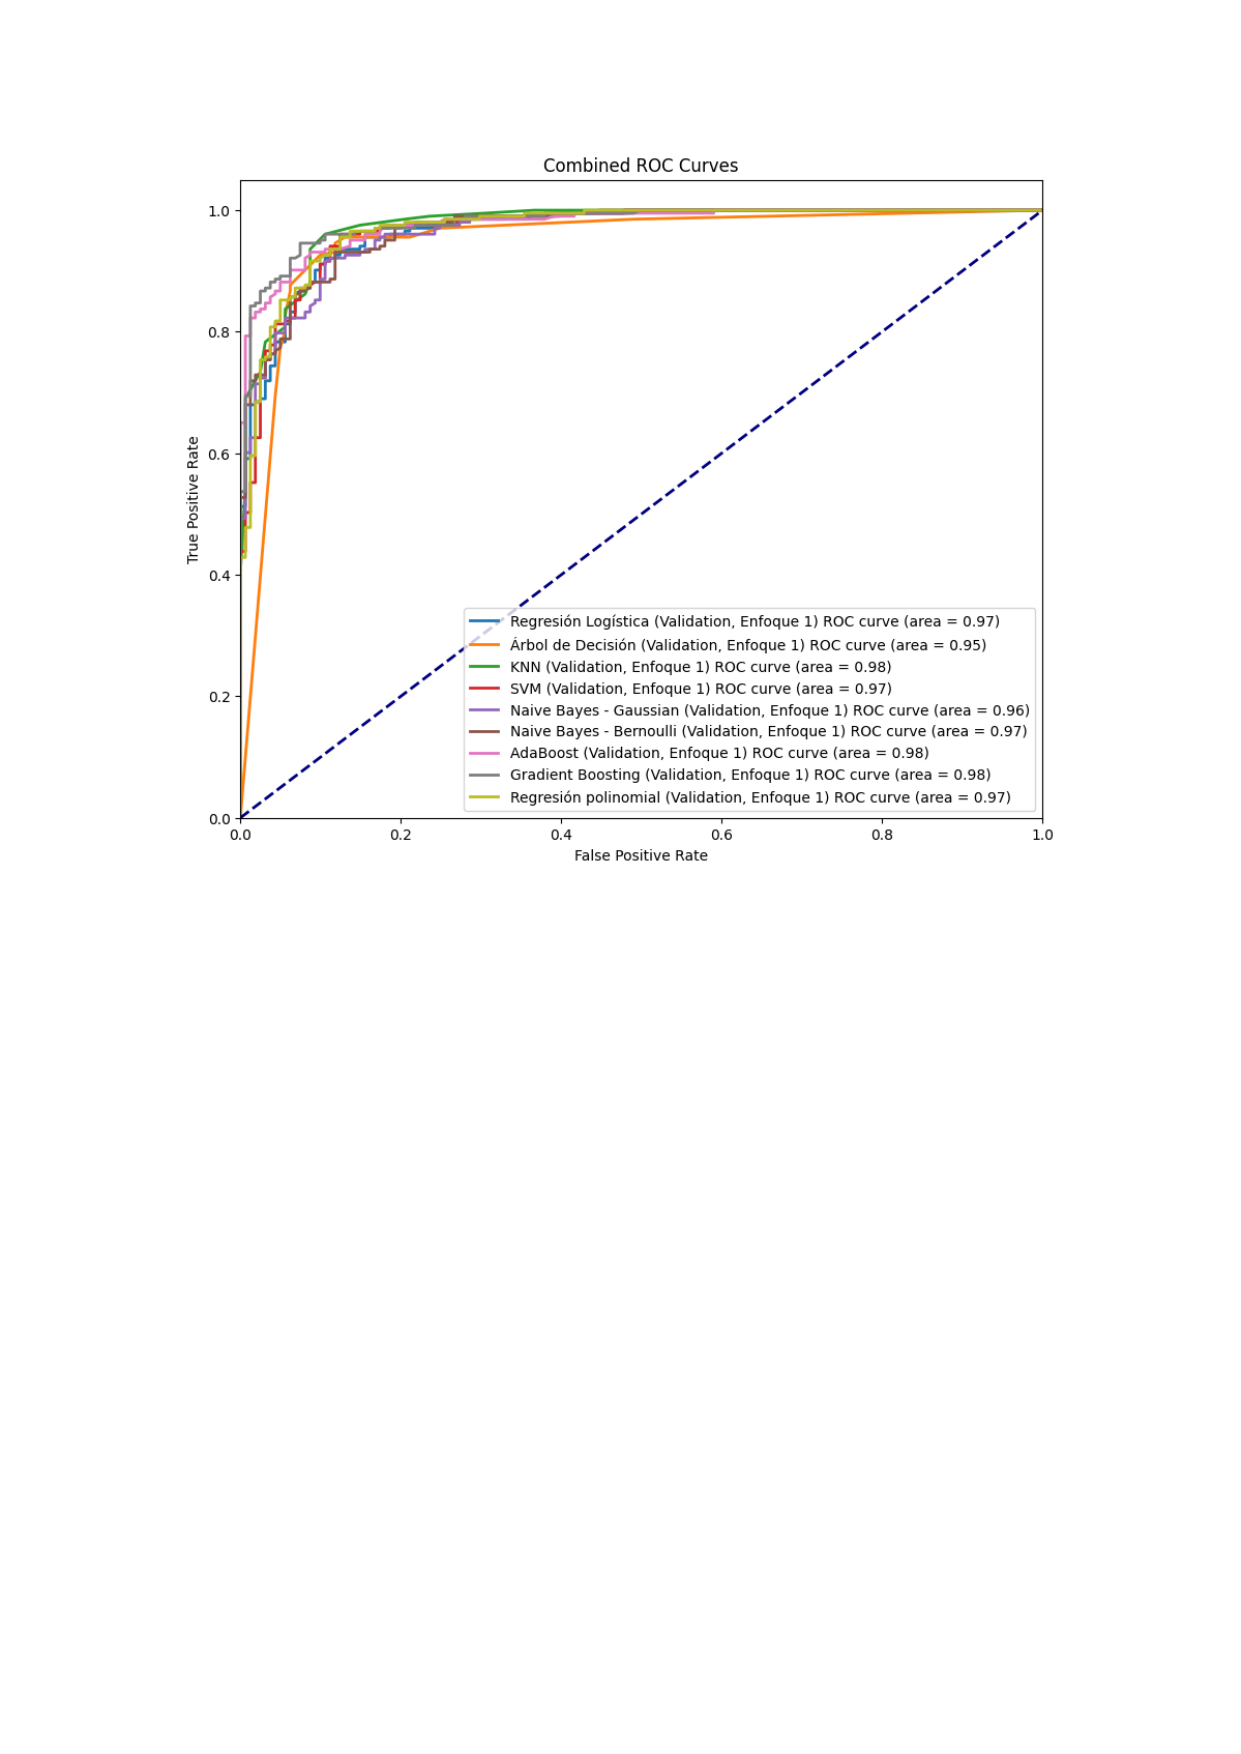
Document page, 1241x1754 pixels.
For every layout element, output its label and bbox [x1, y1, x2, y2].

picture [177, 147, 1063, 873]
